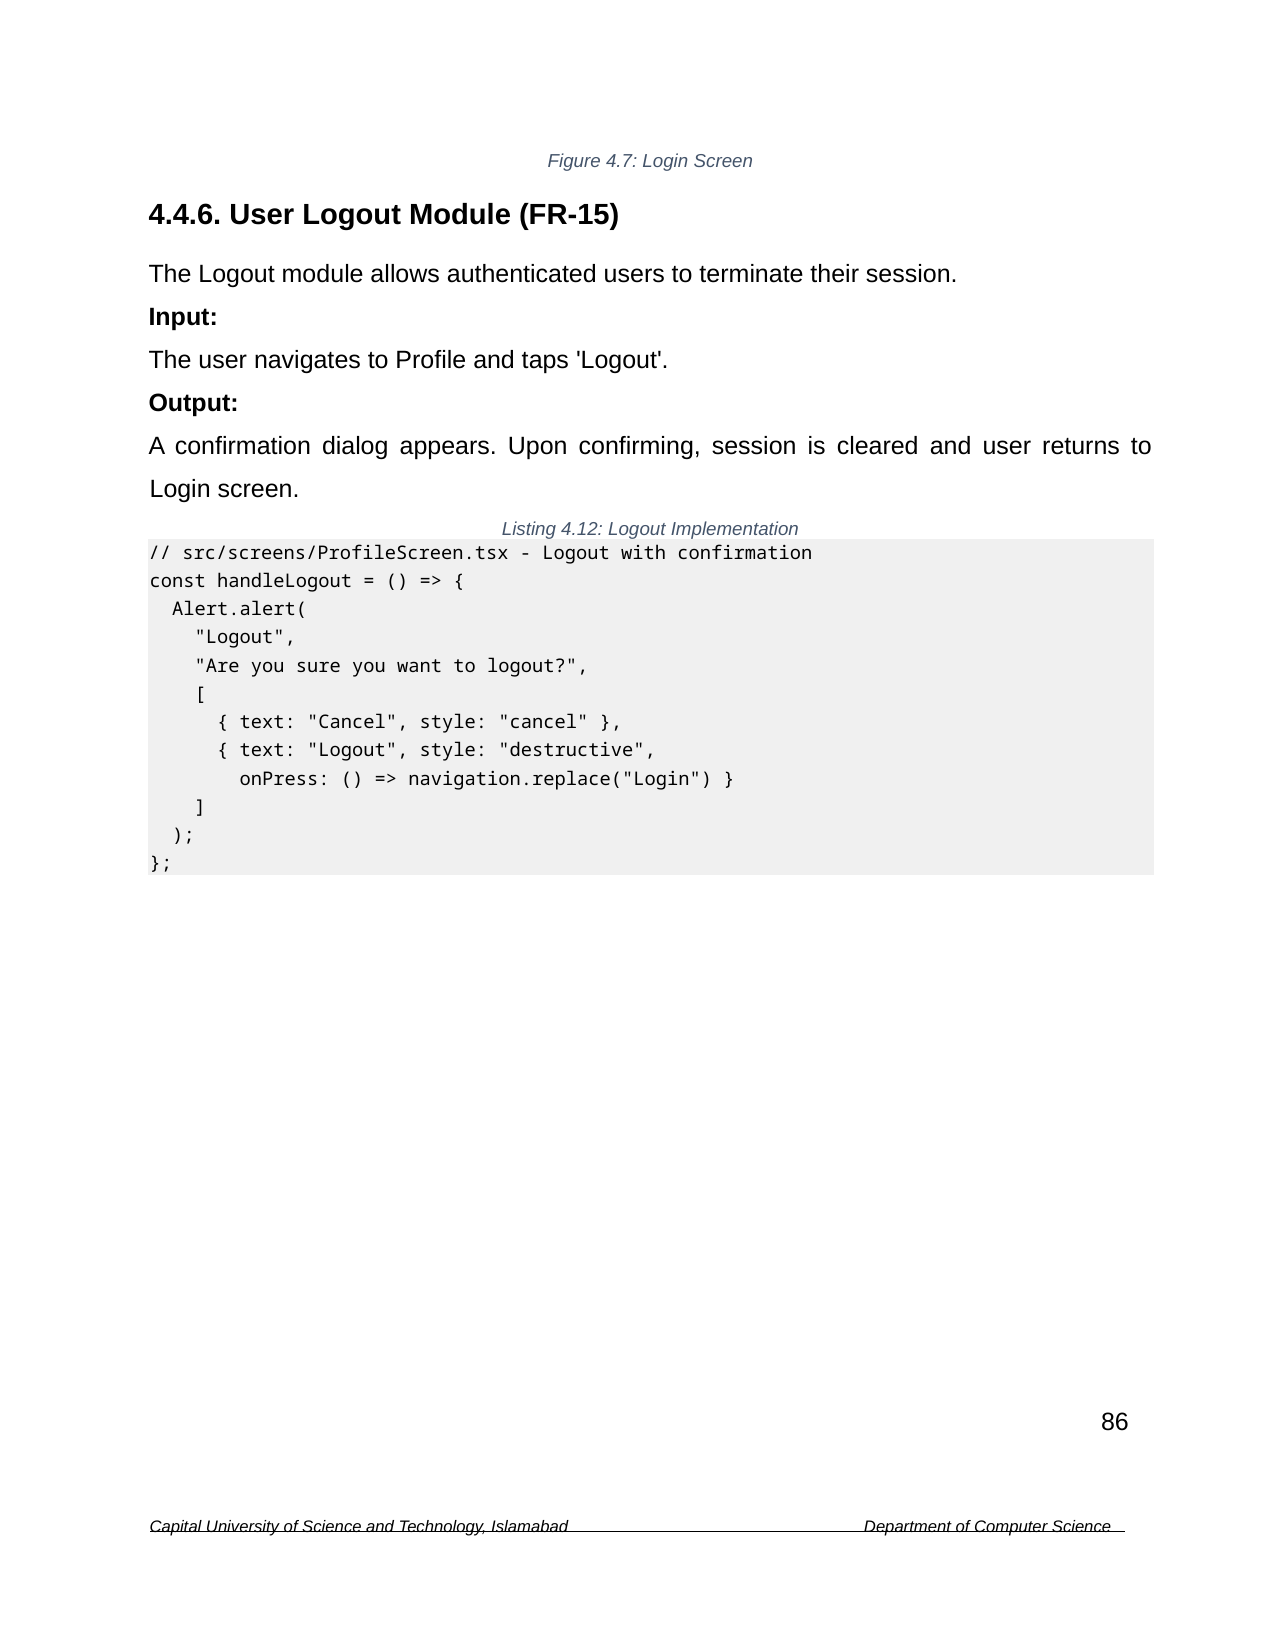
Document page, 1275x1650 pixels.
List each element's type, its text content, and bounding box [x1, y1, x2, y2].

text // src/screens/ProfileScreen.tsx - Logout with confirmation const handleLogout = () => { Alert.alert( "Logout", "Are you sure you want to logout?", [ { text: "Cancel", style: "cancel" }, { text: "Logout", style: "destructive", onPress: () => navigation.replace("Login") } ] ); }; [148, 539, 1154, 875]
text The Logout module allows authenticated users to terminate their session. [148, 259, 1154, 287]
text A confirmation dialog appears. Upon confirming, session is cleared and user returns to Login screen. [148, 431, 1154, 503]
text Input: [148, 302, 1154, 331]
text Figure 4.7: Login Screen [148, 150, 1154, 172]
text Listing 4.12: Logout Implementation [148, 517, 1154, 539]
subtitle 4.4.6. User Logout Module (FR-15) [148, 197, 1154, 231]
text The user navigates to Profile and taps 'Logout'. [148, 345, 1154, 374]
text Output: [148, 388, 1154, 417]
